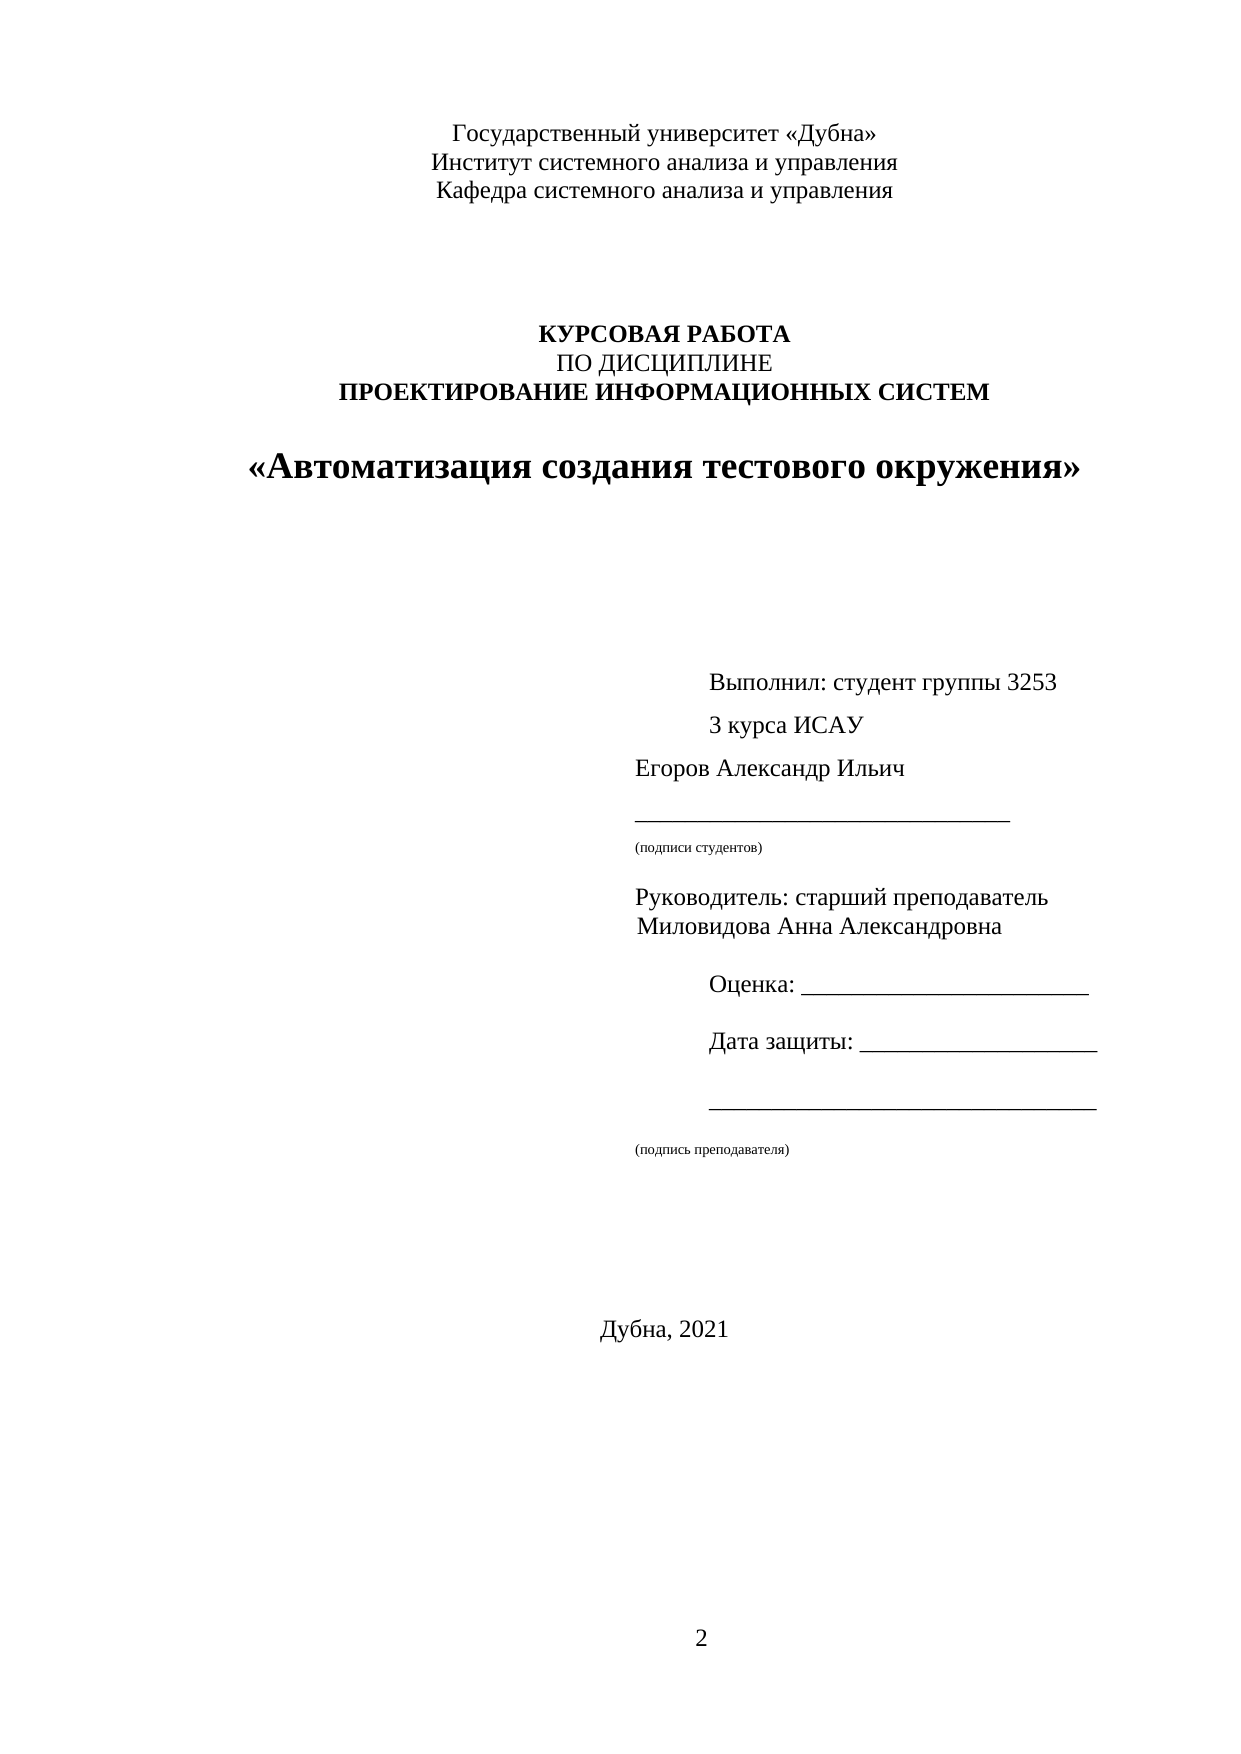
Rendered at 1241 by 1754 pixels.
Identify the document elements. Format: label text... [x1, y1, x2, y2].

text Руководитель: старший преподаватель [177, 882, 1152, 911]
text КУРСОВАЯ РАБОТА [177, 319, 1152, 348]
text Дата защиты: ___________________ [635, 1026, 1152, 1055]
text ПО ДИСЦИПЛИНЕ [177, 348, 1152, 377]
text (подписи студентов) [635, 839, 1019, 868]
text Государственный университет «Дубна» [177, 118, 1152, 147]
text Дубна, 2021 [177, 1314, 1152, 1342]
text (подпись преподавателя) [635, 1141, 1019, 1170]
text Кафедра системного анализа и управления [177, 176, 1152, 204]
text Выполнил: студент группы 3253 [635, 667, 1152, 696]
text Оценка: _______________________ [635, 969, 1152, 997]
text _______________________________ [635, 1084, 1152, 1112]
text Егоров Александр Ильич [635, 753, 1152, 782]
text ПРОЕКТИРОВАНИЕ ИНФОРМАЦИОННЫХ СИСТЕМ [177, 377, 1152, 406]
text Институт системного анализа и управления [177, 147, 1152, 176]
text «Автоматизация создания тестового окружения» [177, 444, 1152, 487]
text Миловидова Анна Александровна [177, 911, 1152, 940]
text ______________________________ [635, 796, 1152, 825]
text 3 курса ИСАУ [635, 710, 1152, 739]
